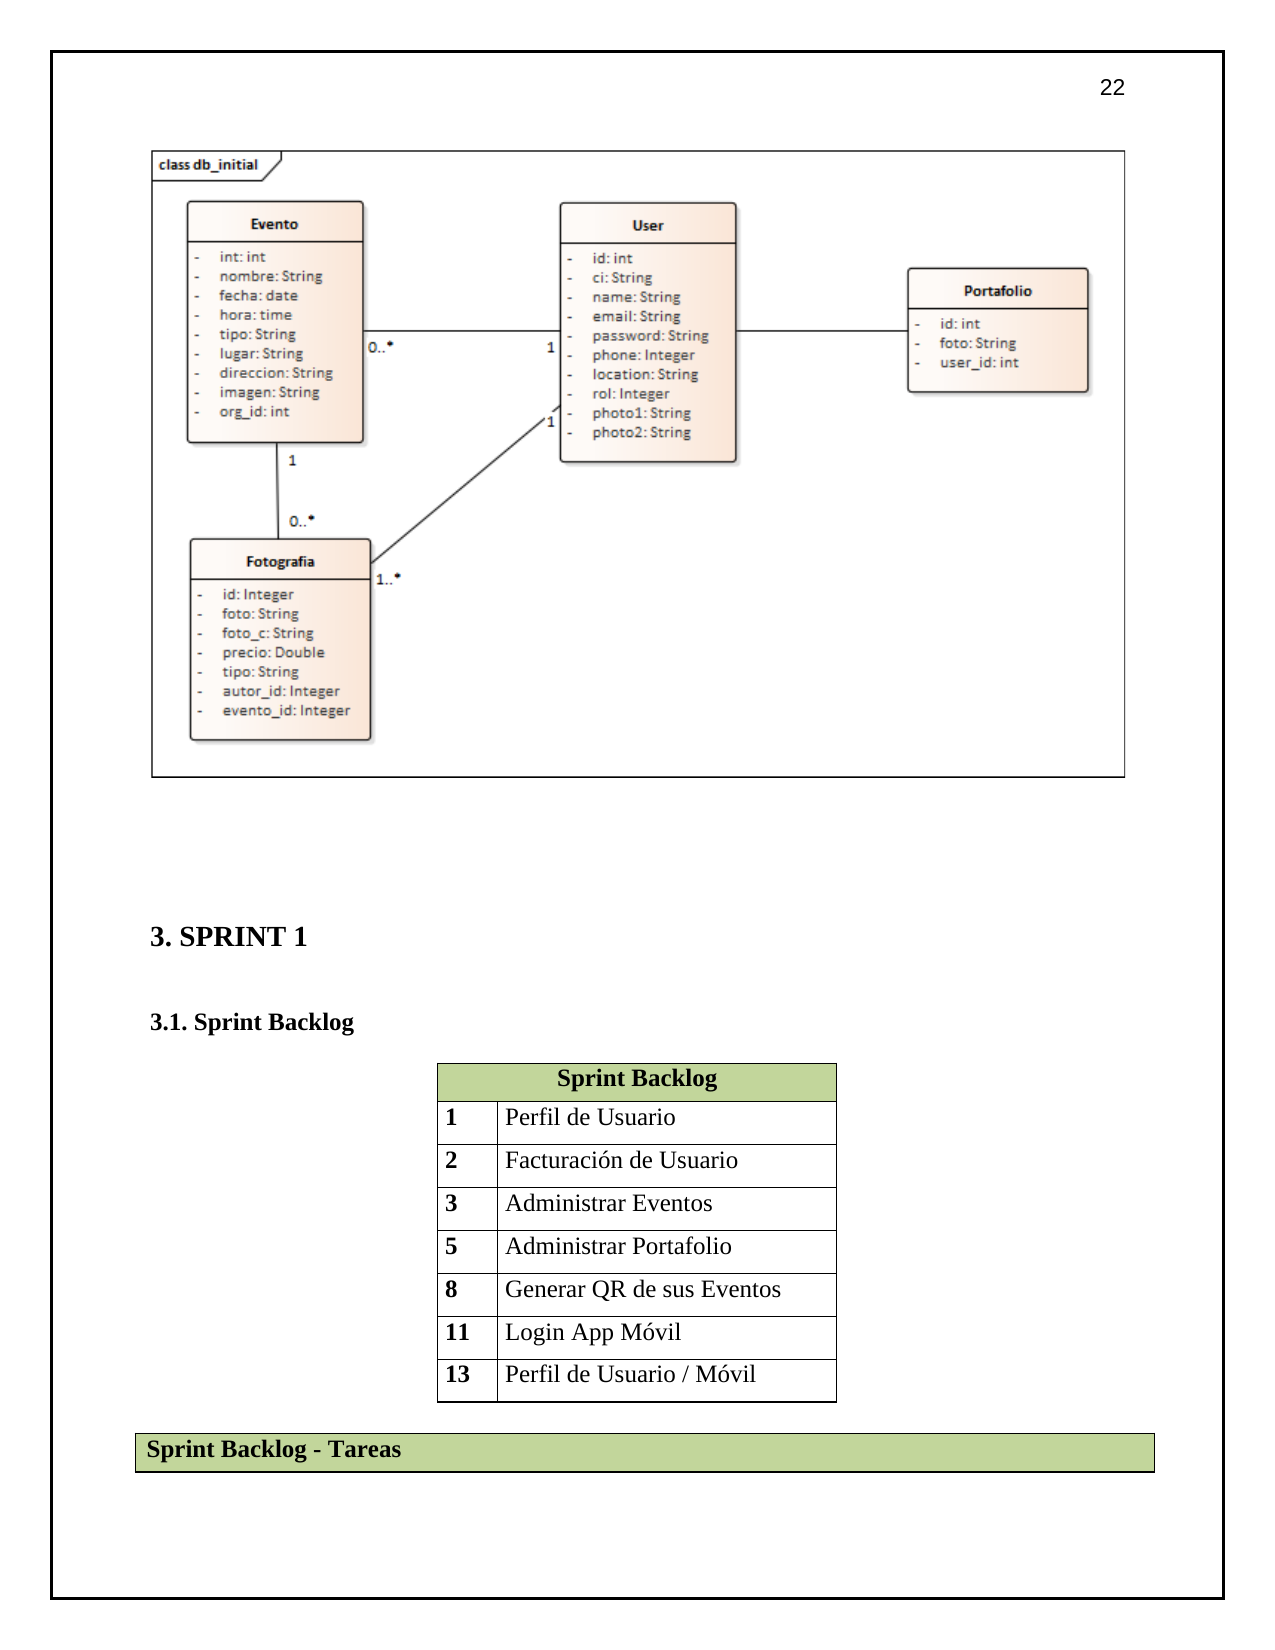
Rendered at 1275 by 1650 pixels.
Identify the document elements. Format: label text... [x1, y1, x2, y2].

subtitle 3.1. Sprint Backlog [150, 1007, 1125, 1036]
table_cell Administrar Eventos [498, 1188, 836, 1230]
table_cell 1 [438, 1102, 497, 1144]
table_cell Perfil de Usuario / Móvil [498, 1360, 836, 1401]
picture [150, 150, 1126, 778]
table_header Sprint Backlog - Tareas [136, 1434, 1154, 1471]
table_cell Administrar Portafolio [498, 1231, 836, 1273]
table_cell 8 [438, 1274, 497, 1316]
table_cell 13 [438, 1360, 497, 1401]
table_cell 5 [438, 1231, 497, 1273]
table_cell Generar QR de sus Eventos [498, 1274, 836, 1316]
table_cell Perfil de Usuario [498, 1102, 836, 1144]
table_cell 3 [438, 1188, 497, 1230]
subtitle 3. SPRINT 1 [150, 919, 1125, 952]
table_cell Facturación de Usuario [498, 1145, 836, 1187]
table_header Sprint Backlog [438, 1064, 836, 1101]
table_cell Login App Móvil [498, 1317, 836, 1358]
table_cell 2 [438, 1145, 497, 1187]
table_cell 11 [438, 1317, 497, 1358]
